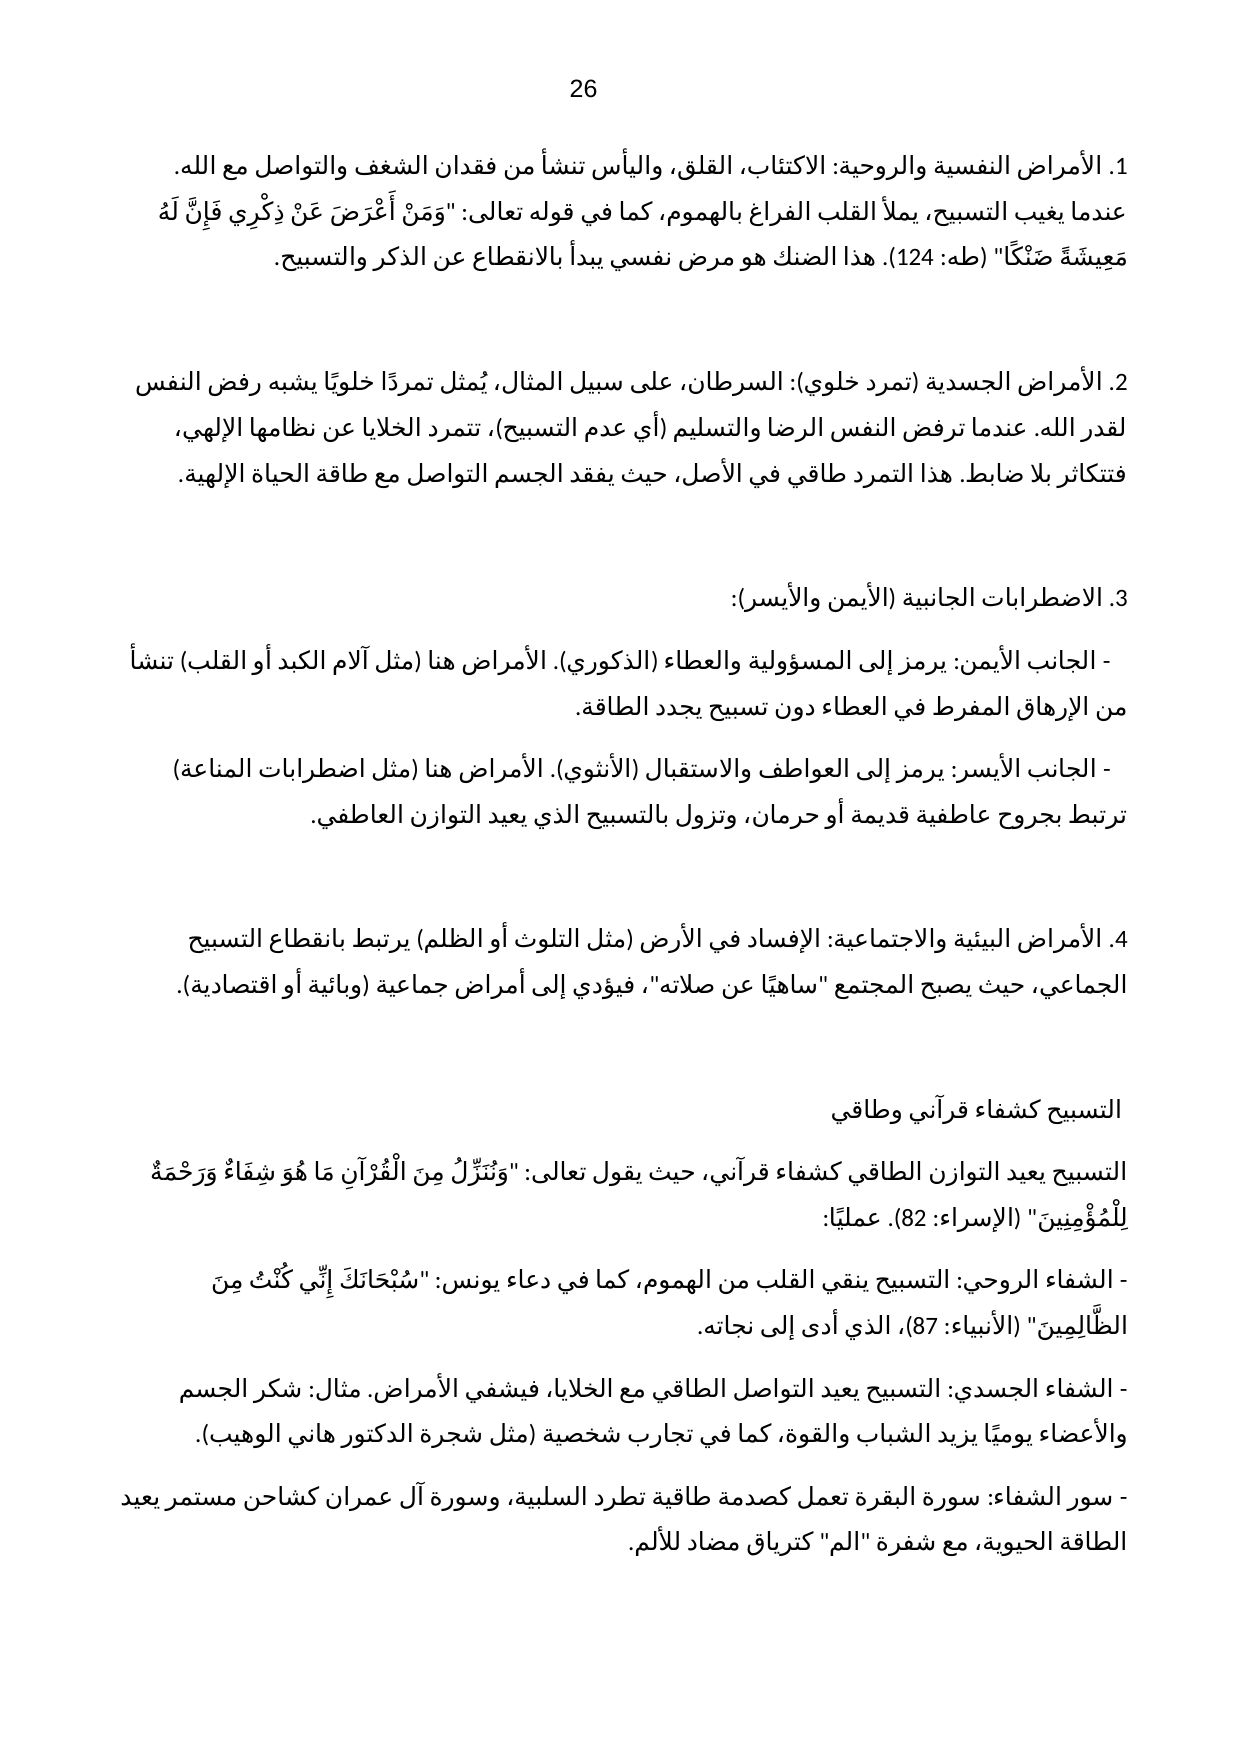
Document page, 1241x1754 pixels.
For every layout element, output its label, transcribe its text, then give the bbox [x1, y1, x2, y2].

text التسبيح كشفاء قرآني وطاقي [112, 1094, 1128, 1124]
text - سور الشفاء: سورة البقرة تعمل كصدمة طاقية تطرد السلبية، وسورة آل عمران كشاحن مستمر يعيد الطاقة الحيوية، مع شفرة "الم" كترياق مضاد للألم. [112, 1481, 1128, 1557]
text التسبيح يعيد التوازن الطاقي كشفاء قرآني، حيث يقول تعالى: "وَنُنَزِّلُ مِنَ الْقُرْآنِ مَا هُوَ شِفَاءٌ وَرَحْمَةٌ لِلْمُؤْمِنِينَ" (الإسراء: 82). عمليًا: [112, 1156, 1128, 1233]
text 1. الأمراض النفسية والروحية: الاكتئاب، القلق، واليأس تنشأ من فقدان الشغف والتواصل مع الله. عندما يغيب التسبيح، يملأ القلب الفراغ بالهموم، كما في قوله تعالى: "وَمَنْ أَعْرَضَ عَنْ ذِكْرِي فَإِنَّ لَهُ مَعِيشَةً ضَنْكًا" (طه: 124). هذا الضنك هو مرض نفسي يبدأ بالانقطاع عن الذكر والتسبيح. [112, 150, 1128, 272]
text - الجانب الأيمن: يرمز إلى المسؤولية والعطاء (الذكوري). الأمراض هنا (مثل آلام الكبد أو القلب) تنشأ من الإرهاق المفرط في العطاء دون تسبيح يجدد الطاقة. [112, 645, 1128, 721]
text 3. الاضطرابات الجانبية (الأيمن والأيسر): [112, 582, 1128, 613]
text - الشفاء الروحي: التسبيح ينقي القلب من الهموم، كما في دعاء يونس: "سُبْحَانَكَ إِنِّي كُنْتُ مِنَ الظَّالِمِينَ" (الأنبياء: 87)، الذي أدى إلى نجاته. [112, 1264, 1128, 1341]
text - الشفاء الجسدي: التسبيح يعيد التواصل الطاقي مع الخلايا، فيشفي الأمراض. مثال: شكر الجسم والأعضاء يوميًا يزيد الشباب والقوة، كما في تجارب شخصية (مثل شجرة الدكتور هاني الوهيب). [112, 1373, 1128, 1449]
text 4. الأمراض البيئية والاجتماعية: الإفساد في الأرض (مثل التلوث أو الظلم) يرتبط بانقطاع التسبيح الجماعي، حيث يصبح المجتمع "ساهيًا عن صلاته"، فيؤدي إلى أمراض جماعية (وبائية أو اقتصادية). [112, 923, 1128, 1000]
text - الجانب الأيسر: يرمز إلى العواطف والاستقبال (الأنثوي). الأمراض هنا (مثل اضطرابات المناعة) ترتبط بجروح عاطفية قديمة أو حرمان، وتزول بالتسبيح الذي يعيد التوازن العاطفي. [112, 753, 1128, 829]
text 2. الأمراض الجسدية (تمرد خلوي): السرطان، على سبيل المثال، يُمثل تمردًا خلويًا يشبه رفض النفس لقدر الله. عندما ترفض النفس الرضا والتسليم (أي عدم التسبيح)، تتمرد الخلايا عن نظامها الإلهي، فتتكاثر بلا ضابط. هذا التمرد طاقي في الأصل، حيث يفقد الجسم التواصل مع طاقة الحياة الإلهية. [112, 366, 1128, 488]
